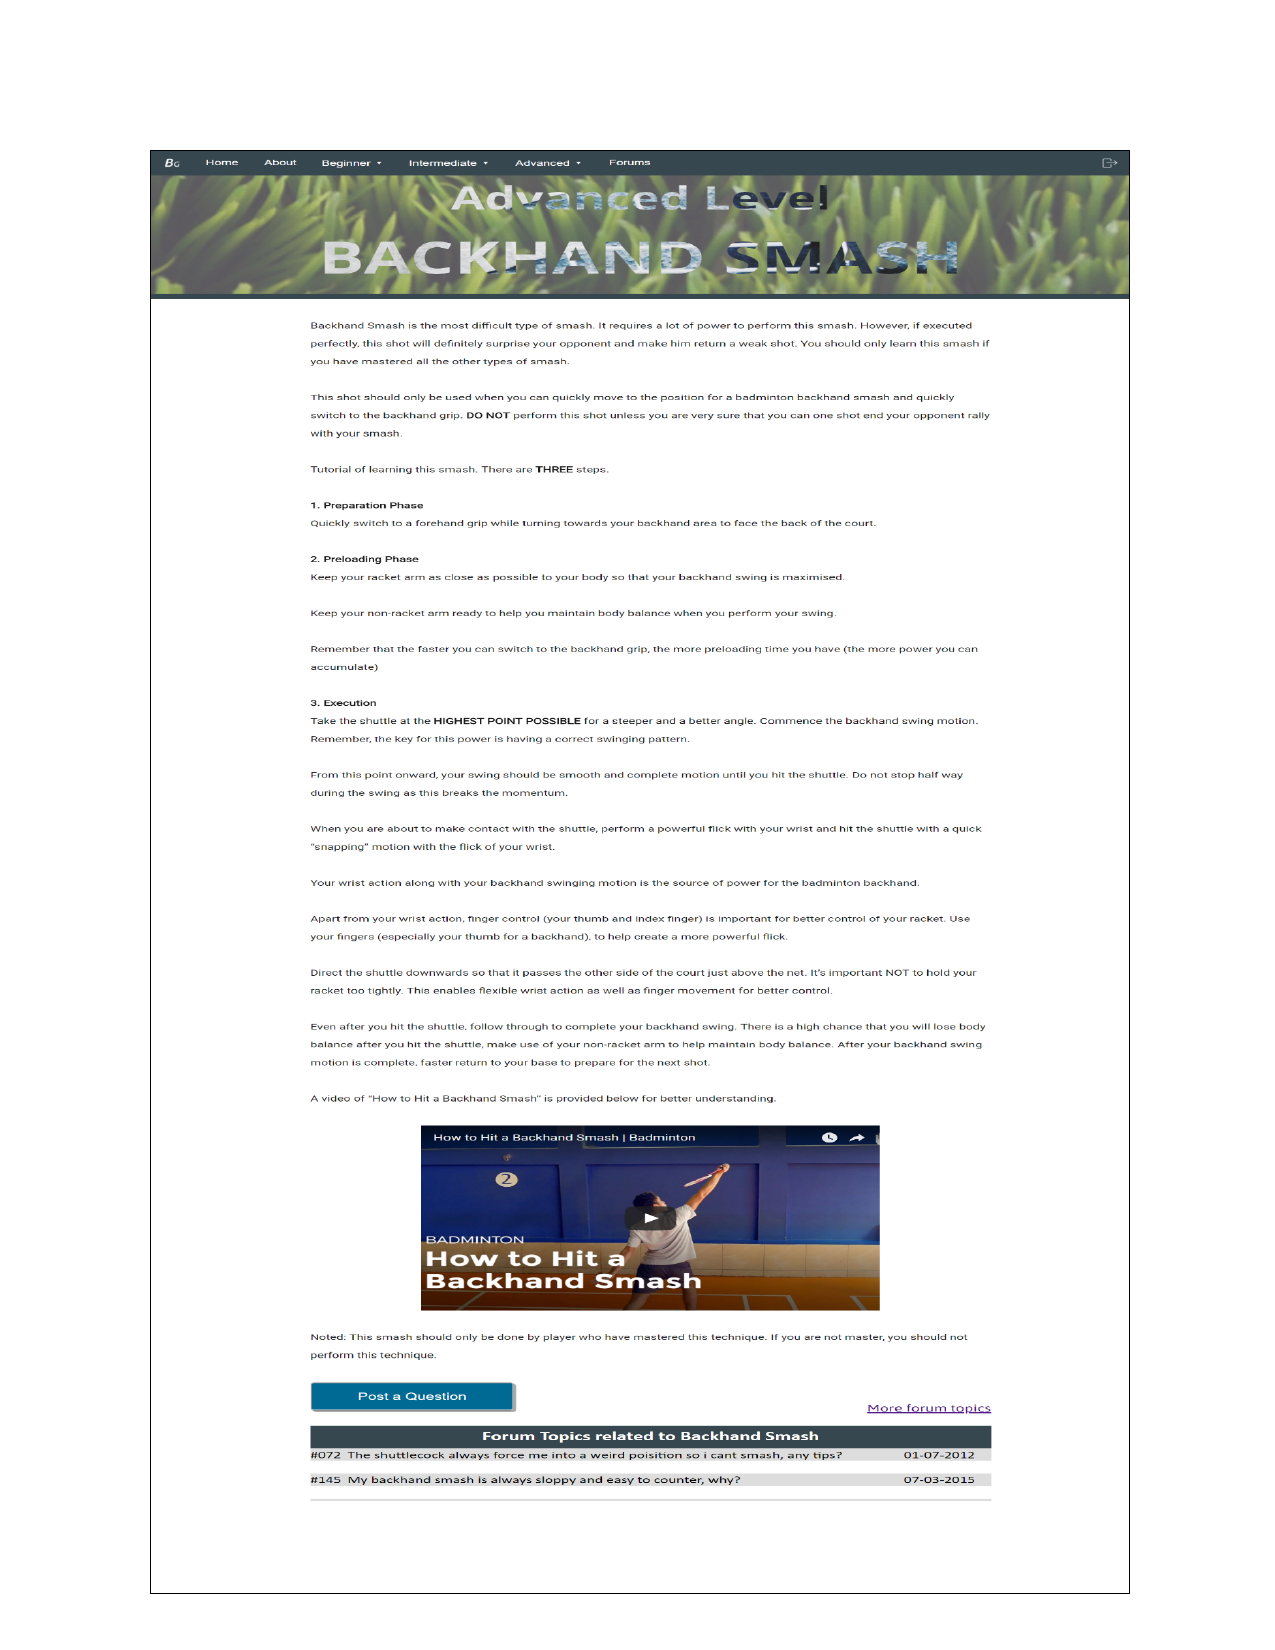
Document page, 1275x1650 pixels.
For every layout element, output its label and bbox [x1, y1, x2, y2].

picture [151, 151, 1129, 1501]
